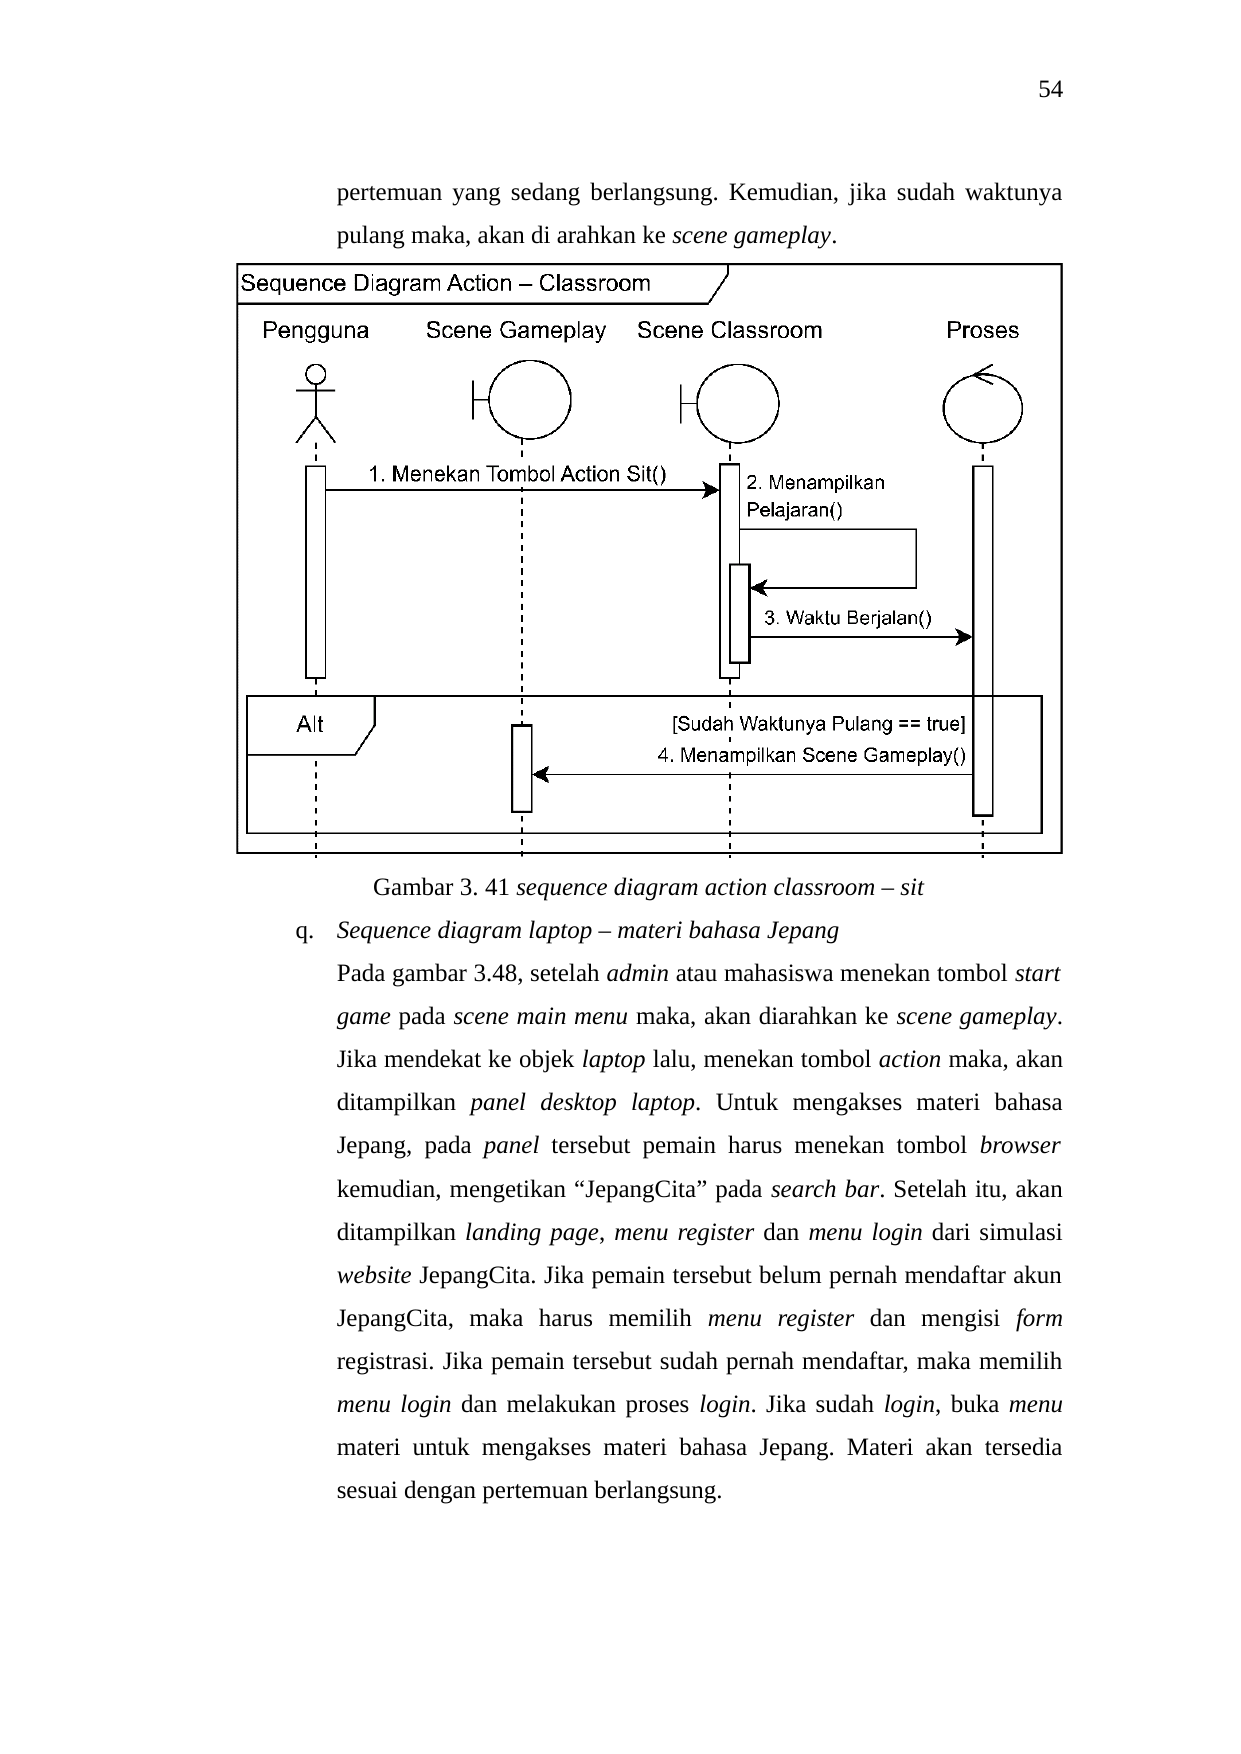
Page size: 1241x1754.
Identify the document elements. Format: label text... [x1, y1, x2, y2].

list Sequence diagram laptop – materi bahasa Jepang [295, 915, 1063, 944]
text Gambar 3. 41 sequence diagram action classroom – sit [236, 872, 1063, 901]
list Pada gambar 3.48, setelah admin atau mahasiswa menekan tombol start game pada scene main menu maka, akan diarahkan ke scene gameplay. Jika mendekat ke objek laptop lalu, menekan tombol action maka, akan ditampilkan panel desktop laptop. Untuk mengakses materi bahasa Jepang, pada panel tersebut pemain harus menekan tombol browser kemudian, mengetikan “JepangCita” pada search bar. Setelah itu, akan ditampilkan landing page, menu register dan menu login dari simulasi website JepangCita. Jika pemain tersebut belum pernah mendaftar akun JepangCita, maka harus memilih menu register dan mengisi form registrasi. Jika pemain tersebut sudah pernah mendaftar, maka memilih menu login dan melakukan proses login. Jika sudah login, buka menu materi untuk mengakses materi bahasa Jepang. Materi akan tersedia sesuai dengan pertemuan berlangsung. [337, 958, 1063, 1504]
picture [236, 263, 1063, 858]
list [337, 177, 1063, 249]
